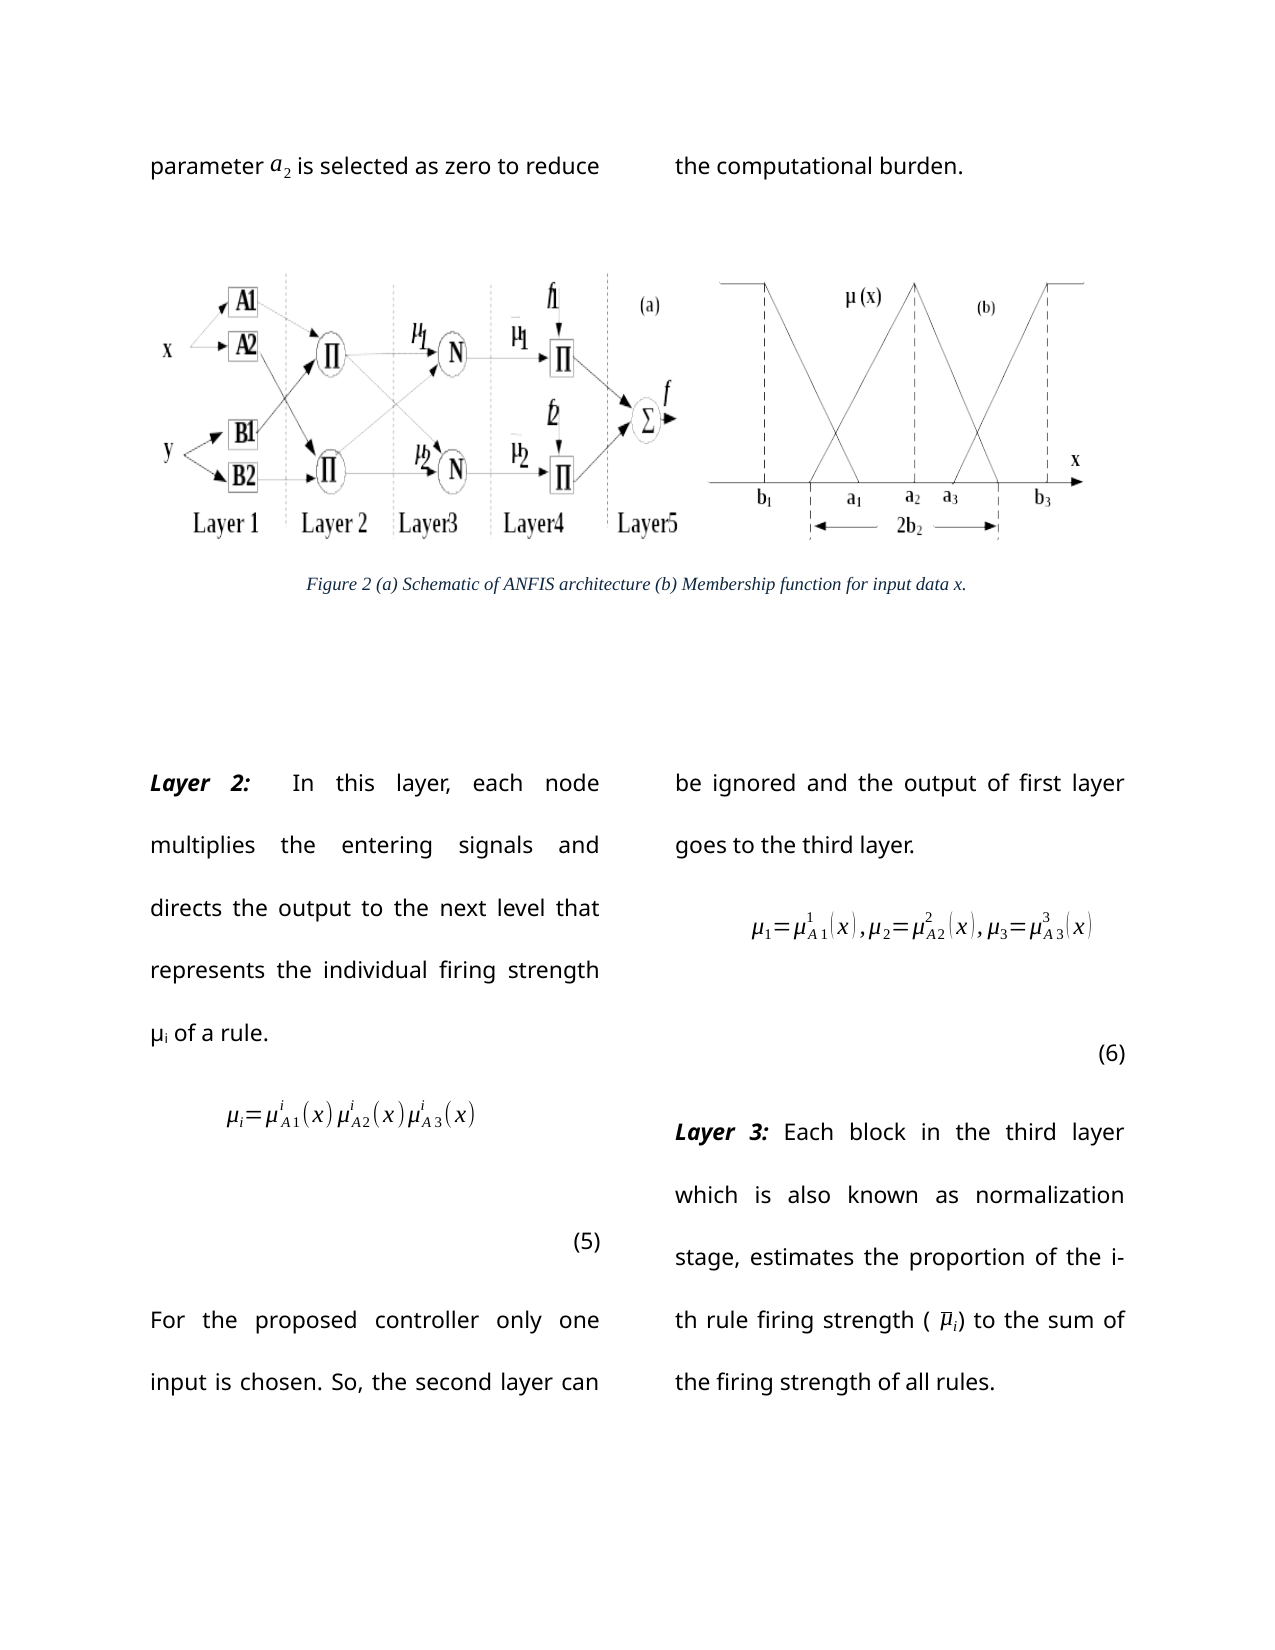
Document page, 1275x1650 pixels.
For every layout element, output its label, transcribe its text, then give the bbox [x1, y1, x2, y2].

text (5) [150, 1096, 600, 1256]
text Figure 2 (a) Schematic of ANFIS architecture (b) Membership function for input data x. [150, 573, 1125, 595]
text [675, 150, 1125, 181]
text For the proposed controller only one input is chosen. So, the second layer can be ignored and the output of first layer goes to the third layer. [675, 767, 1125, 861]
text (6) [675, 908, 1125, 1068]
text Layer 3: Each block in the third layer which is also known as normalization stage, estimates the proportion of the i-th rule firing strength ( ) to the sum of the firing strength of all rules. [675, 1116, 1125, 1398]
text For the proposed controller only one input is chosen. So, the second layer can be ignored and the output of first layer goes to the third layer. [150, 1304, 600, 1397]
text Layer 2: In this layer, each node multiplies the entering signals and directs the output to the next level that represents the individual firing strength μi of a rule. [150, 767, 600, 1048]
